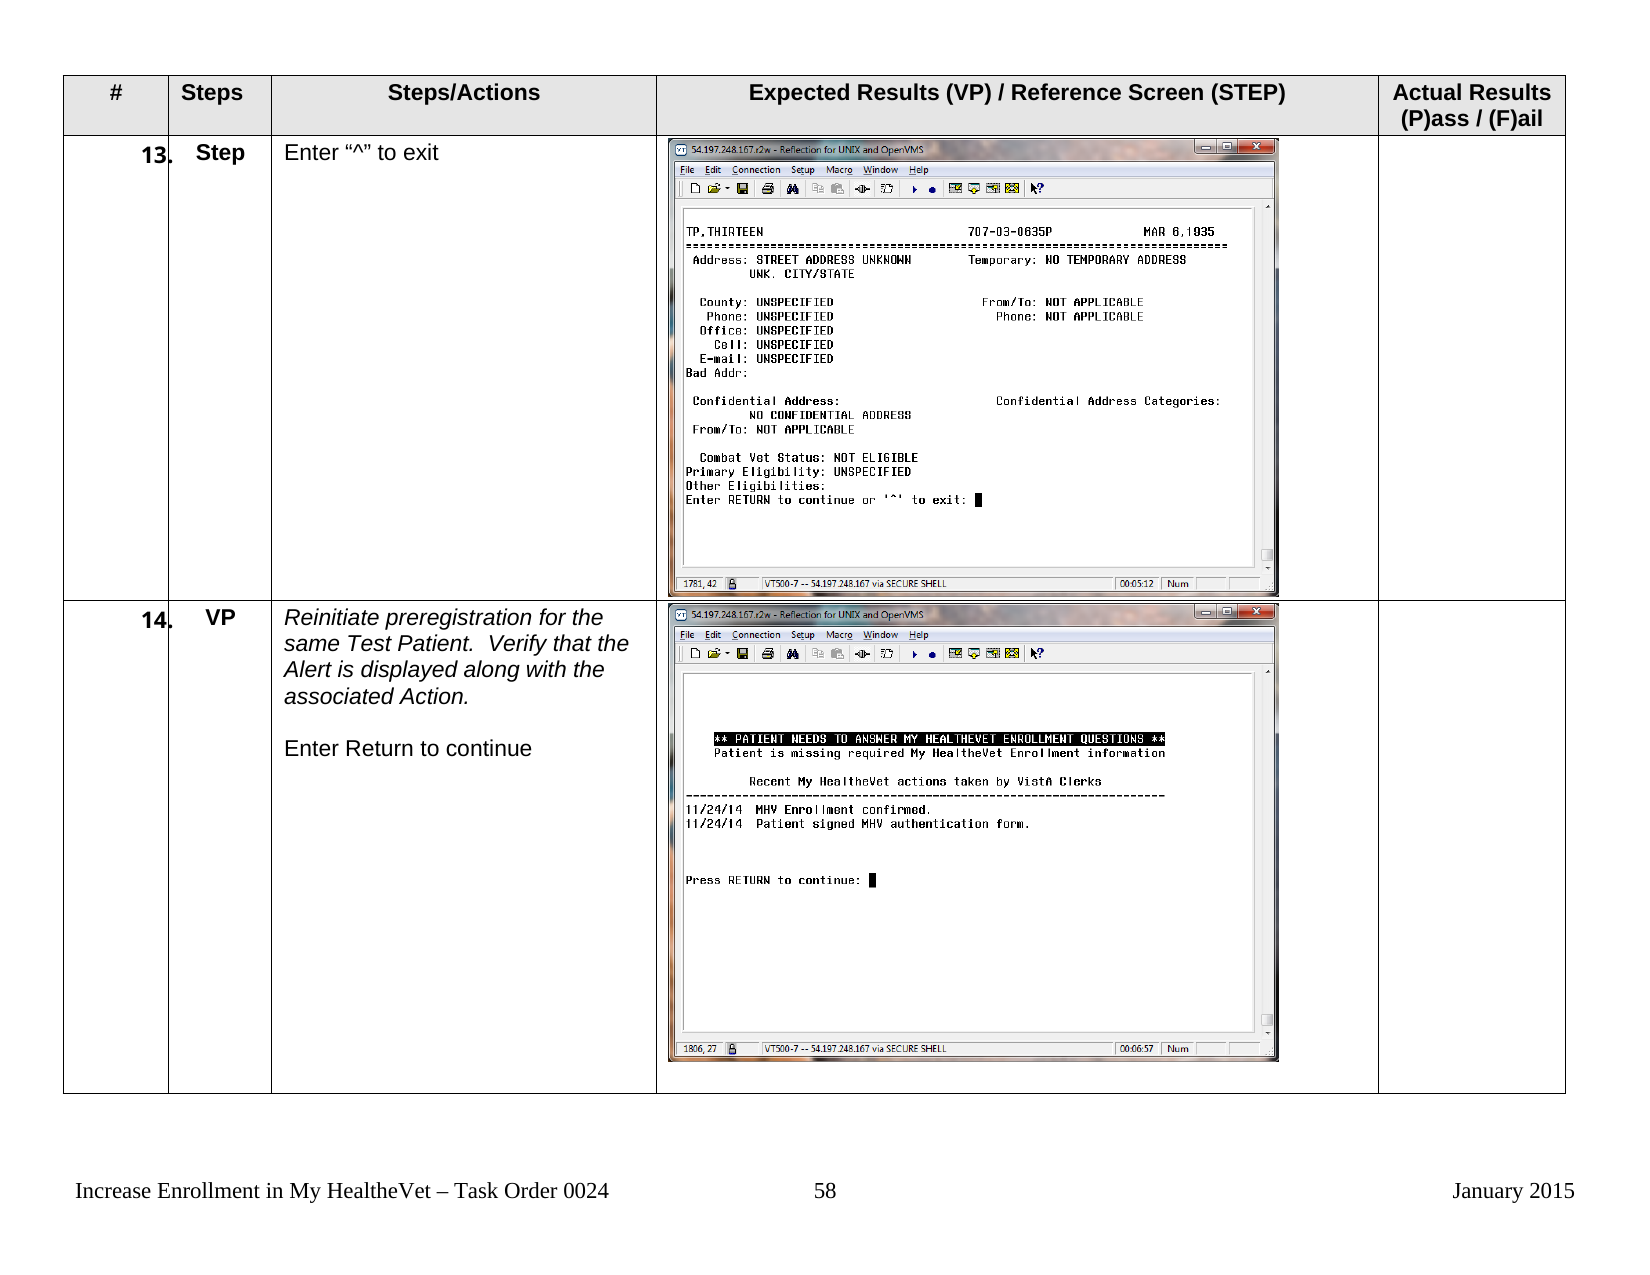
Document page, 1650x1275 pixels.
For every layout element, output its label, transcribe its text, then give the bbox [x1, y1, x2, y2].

table_header Actual Results (P)ass / (F)ail [1379, 76, 1565, 135]
table_cell Reinitiate preregistration for the same Test Patient. Verify that the Alert is displayed along with the associated Action. Enter Return to continue [272, 601, 656, 1093]
table_cell [657, 601, 1378, 1093]
picture [668, 138, 1279, 597]
table_cell [1379, 601, 1565, 1093]
table_cell Enter “^” to exit [272, 136, 656, 599]
table_cell Step [169, 136, 271, 599]
table_header Steps [169, 76, 271, 135]
table_cell [1379, 136, 1565, 599]
table_cell [64, 136, 168, 599]
picture [668, 603, 1279, 1062]
table_header Expected Results (VP) / Reference Screen (STEP) [657, 76, 1378, 135]
table_header # [64, 76, 168, 135]
table_cell VP [169, 601, 271, 1093]
table_header Steps/Actions [272, 76, 656, 135]
table_cell [657, 136, 1378, 599]
table_cell [64, 601, 168, 1093]
